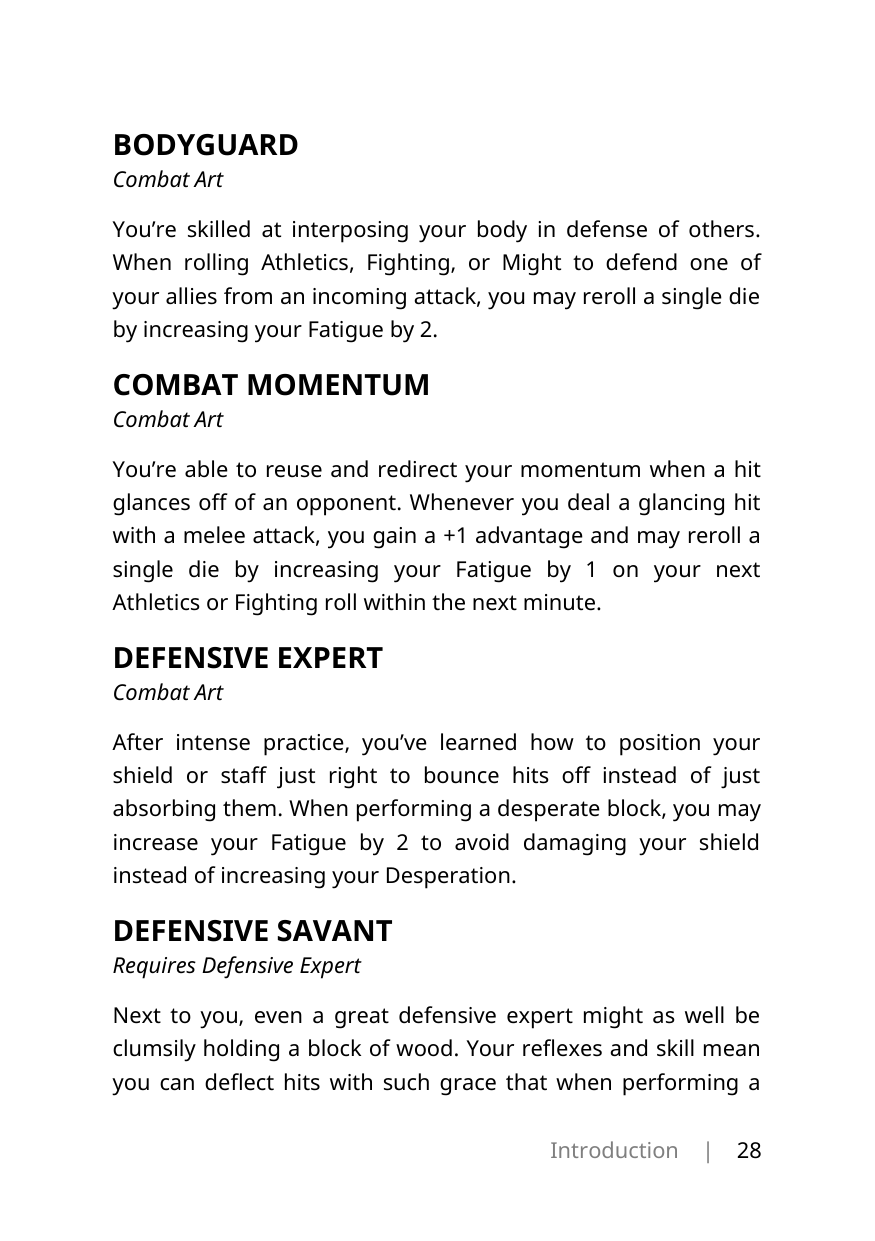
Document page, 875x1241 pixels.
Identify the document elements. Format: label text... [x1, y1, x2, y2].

text You’re skilled at interposing your body in defense of others. When rolling Athletics, Fighting, or Might to defend one of your allies from an incoming attack, you may reroll a single die by increasing your Fatigue by 2. [112, 214, 762, 344]
text You’re able to reuse and redirect your momentum when a hit glances off of an opponent. Whenever you deal a glancing hit with a melee attack, you gain a +1 advantage and may reroll a single die by increasing your Fatigue by 1 on your next Athletics or Fighting roll within the next minute. [112, 454, 762, 617]
subtitle Defensive Savant [112, 910, 762, 950]
subtitle Combat Momentum [112, 364, 762, 404]
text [112, 1000, 762, 1096]
text Combat Art [112, 677, 762, 707]
text Requires Defensive Expert [112, 950, 762, 979]
subtitle Bodyguard [112, 124, 762, 164]
text After intense practice, you’ve learned how to position your shield or staff just right to bounce hits off instead of just absorbing them. When performing a desperate block, you may increase your Fatigue by 2 to avoid damaging your shield instead of increasing your Desperation. [112, 727, 762, 890]
subtitle Defensive Expert [112, 637, 762, 677]
text Combat Art [112, 164, 762, 194]
text Combat Art [112, 404, 762, 433]
